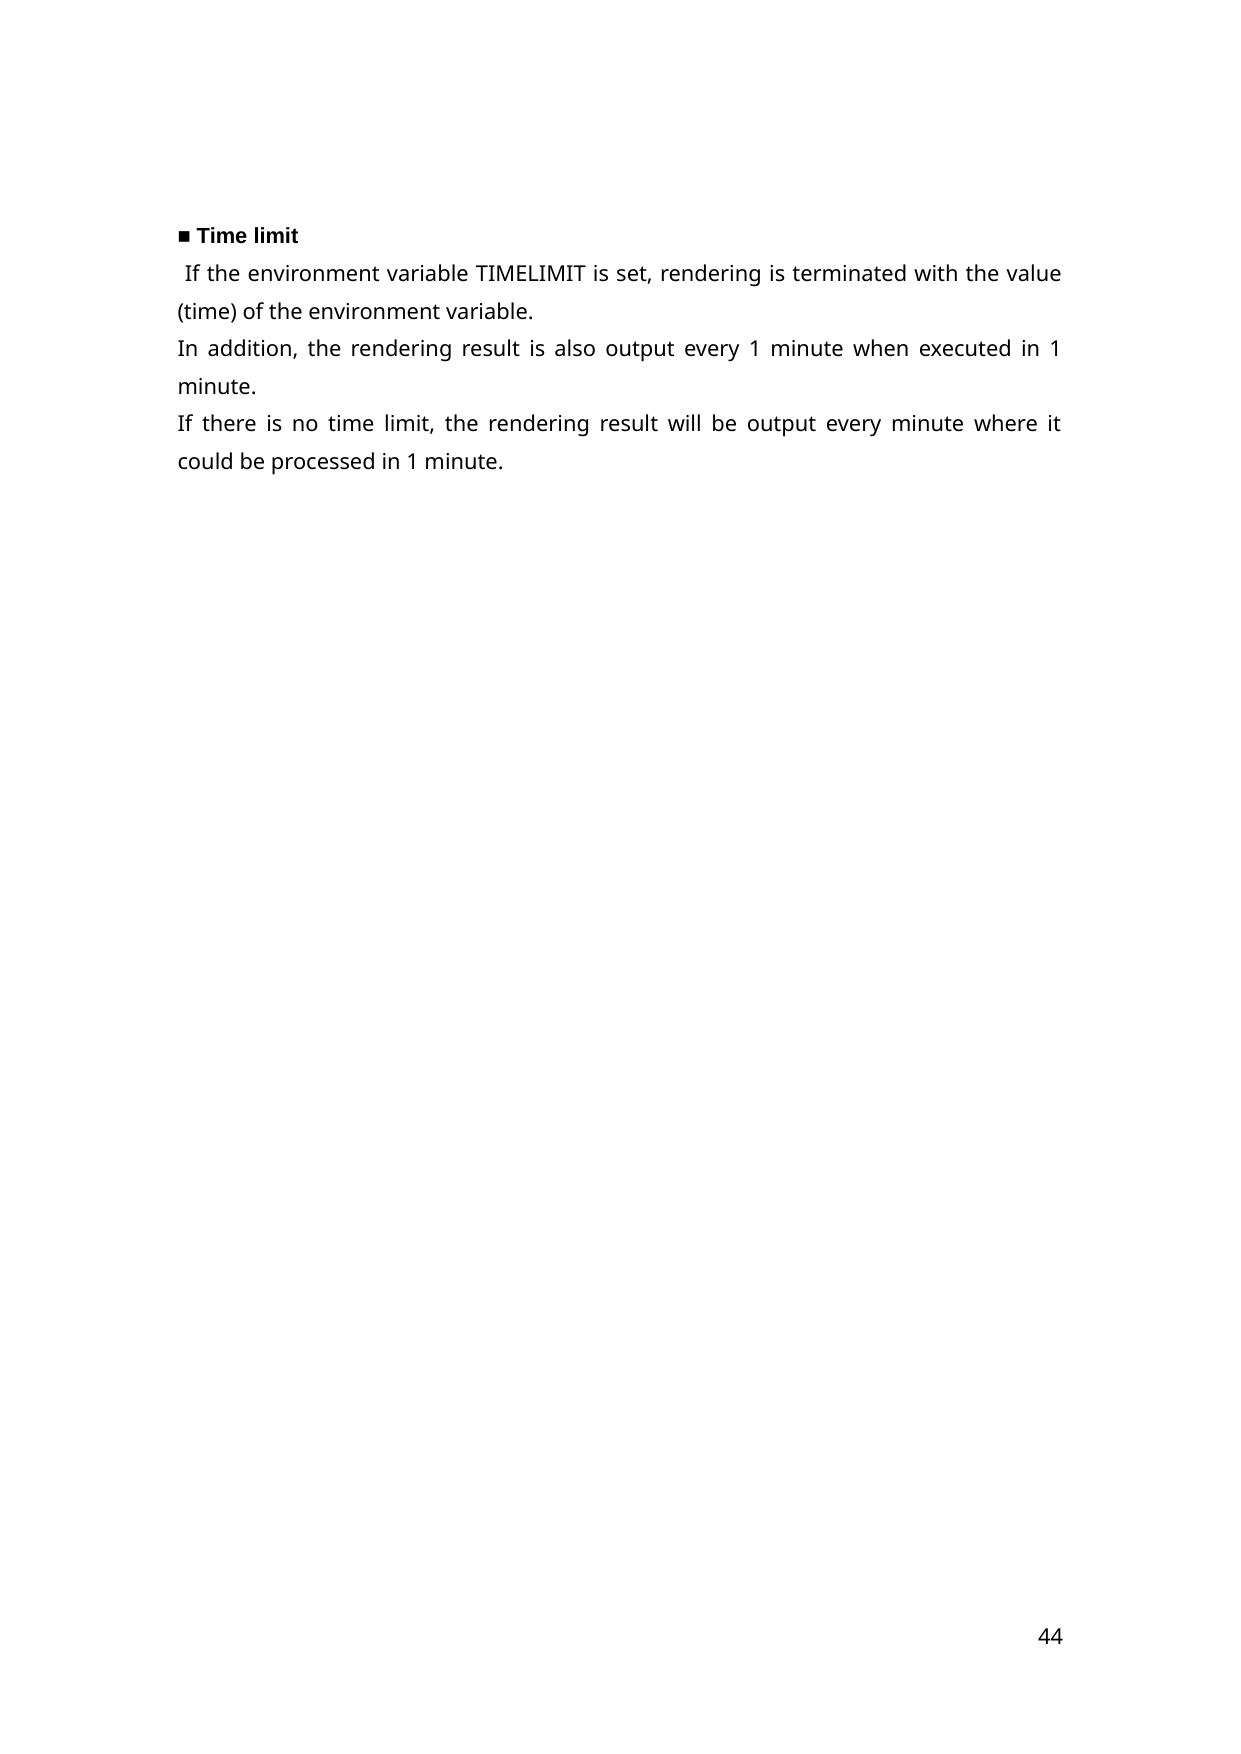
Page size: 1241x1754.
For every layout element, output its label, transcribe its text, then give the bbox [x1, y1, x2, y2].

text If there is no time limit, the rendering result will be output every minute where it could be processed in 1 minute. [177, 404, 1063, 479]
text In addition, the rendering result is also output every 1 minute when executed in 1 minute. [177, 329, 1063, 404]
text If the environment variable TIMELIMIT is set, rendering is terminated with the value (time) of the environment variable. [177, 254, 1063, 329]
subtitle ■ Time limit [177, 217, 1063, 254]
